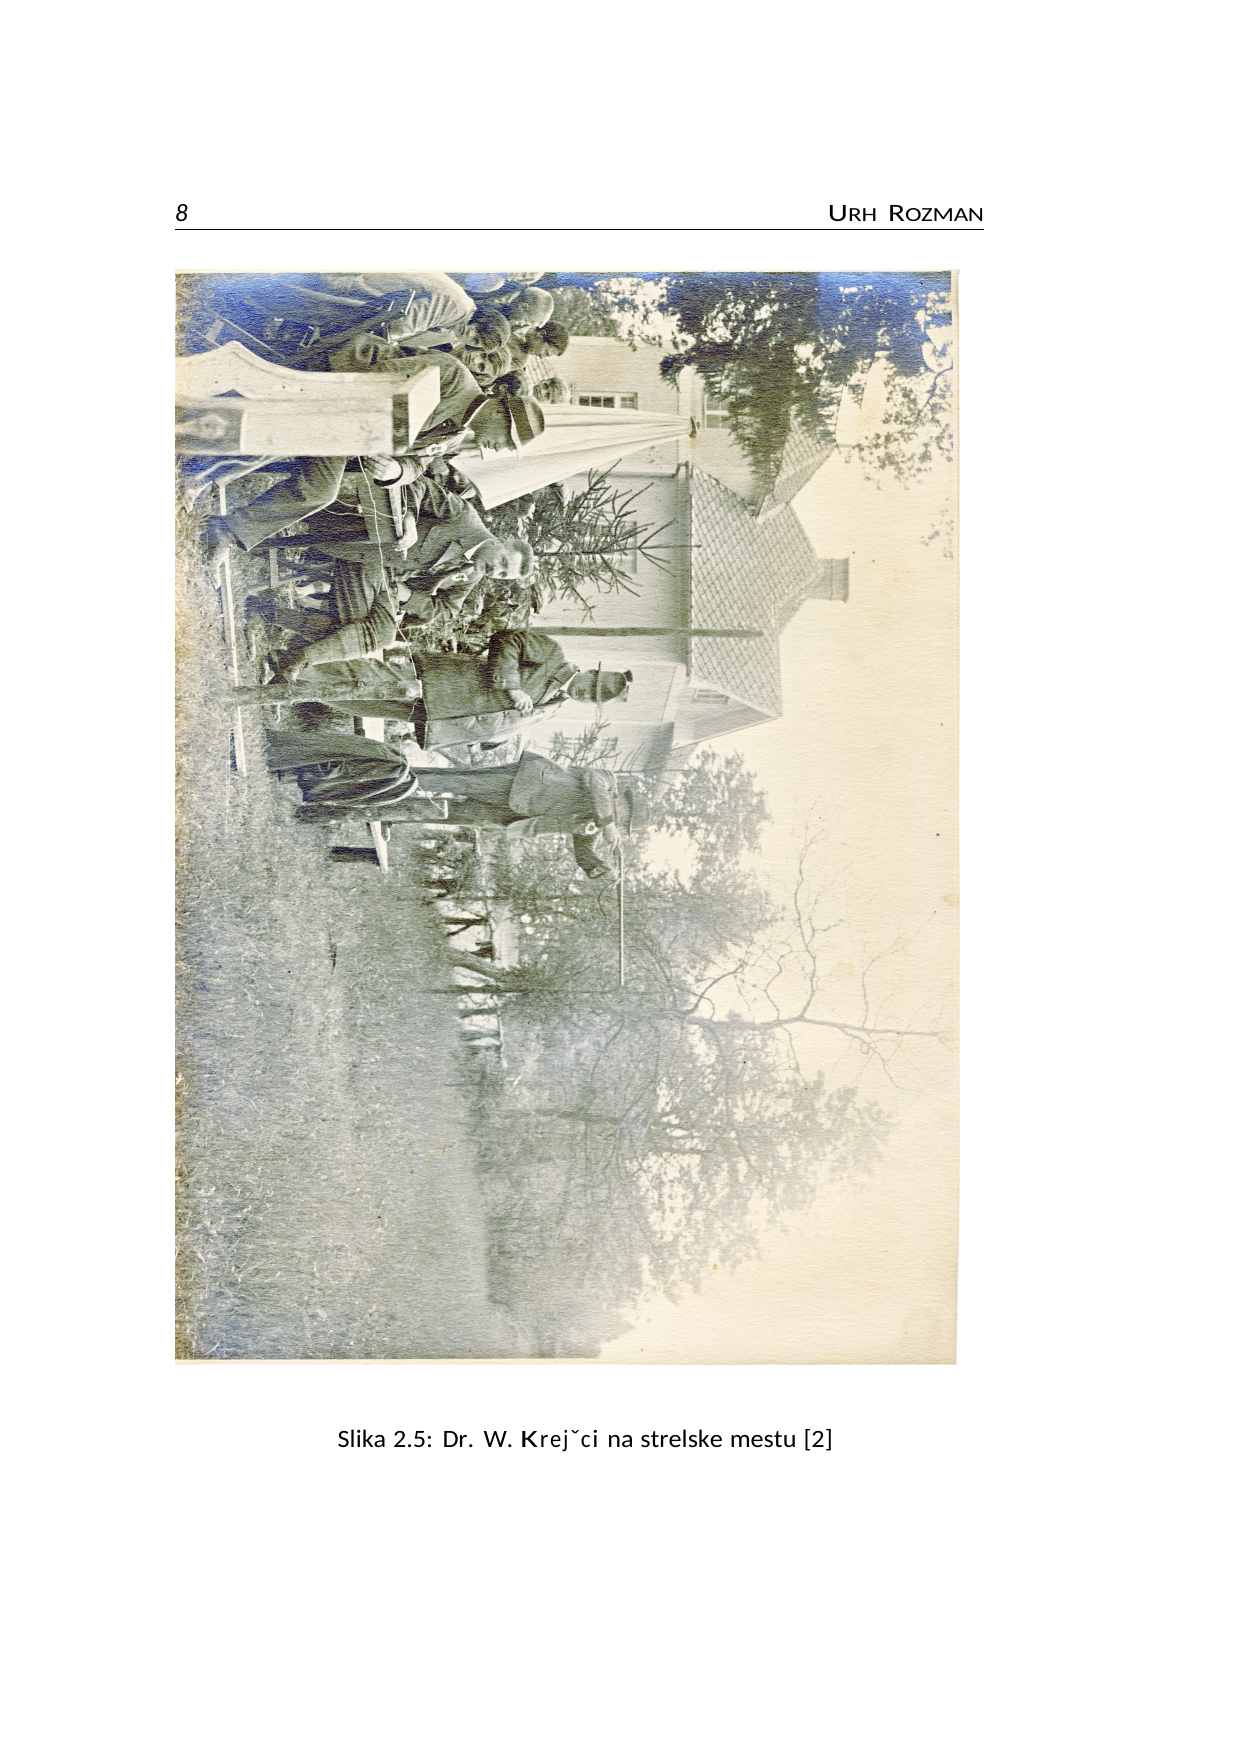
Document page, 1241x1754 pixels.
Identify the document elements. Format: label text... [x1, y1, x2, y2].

text Slika 2.5: Dr. W. Krejˇci na strelske mestu [2] [337, 1423, 1137, 1454]
picture [175, 269, 960, 1365]
